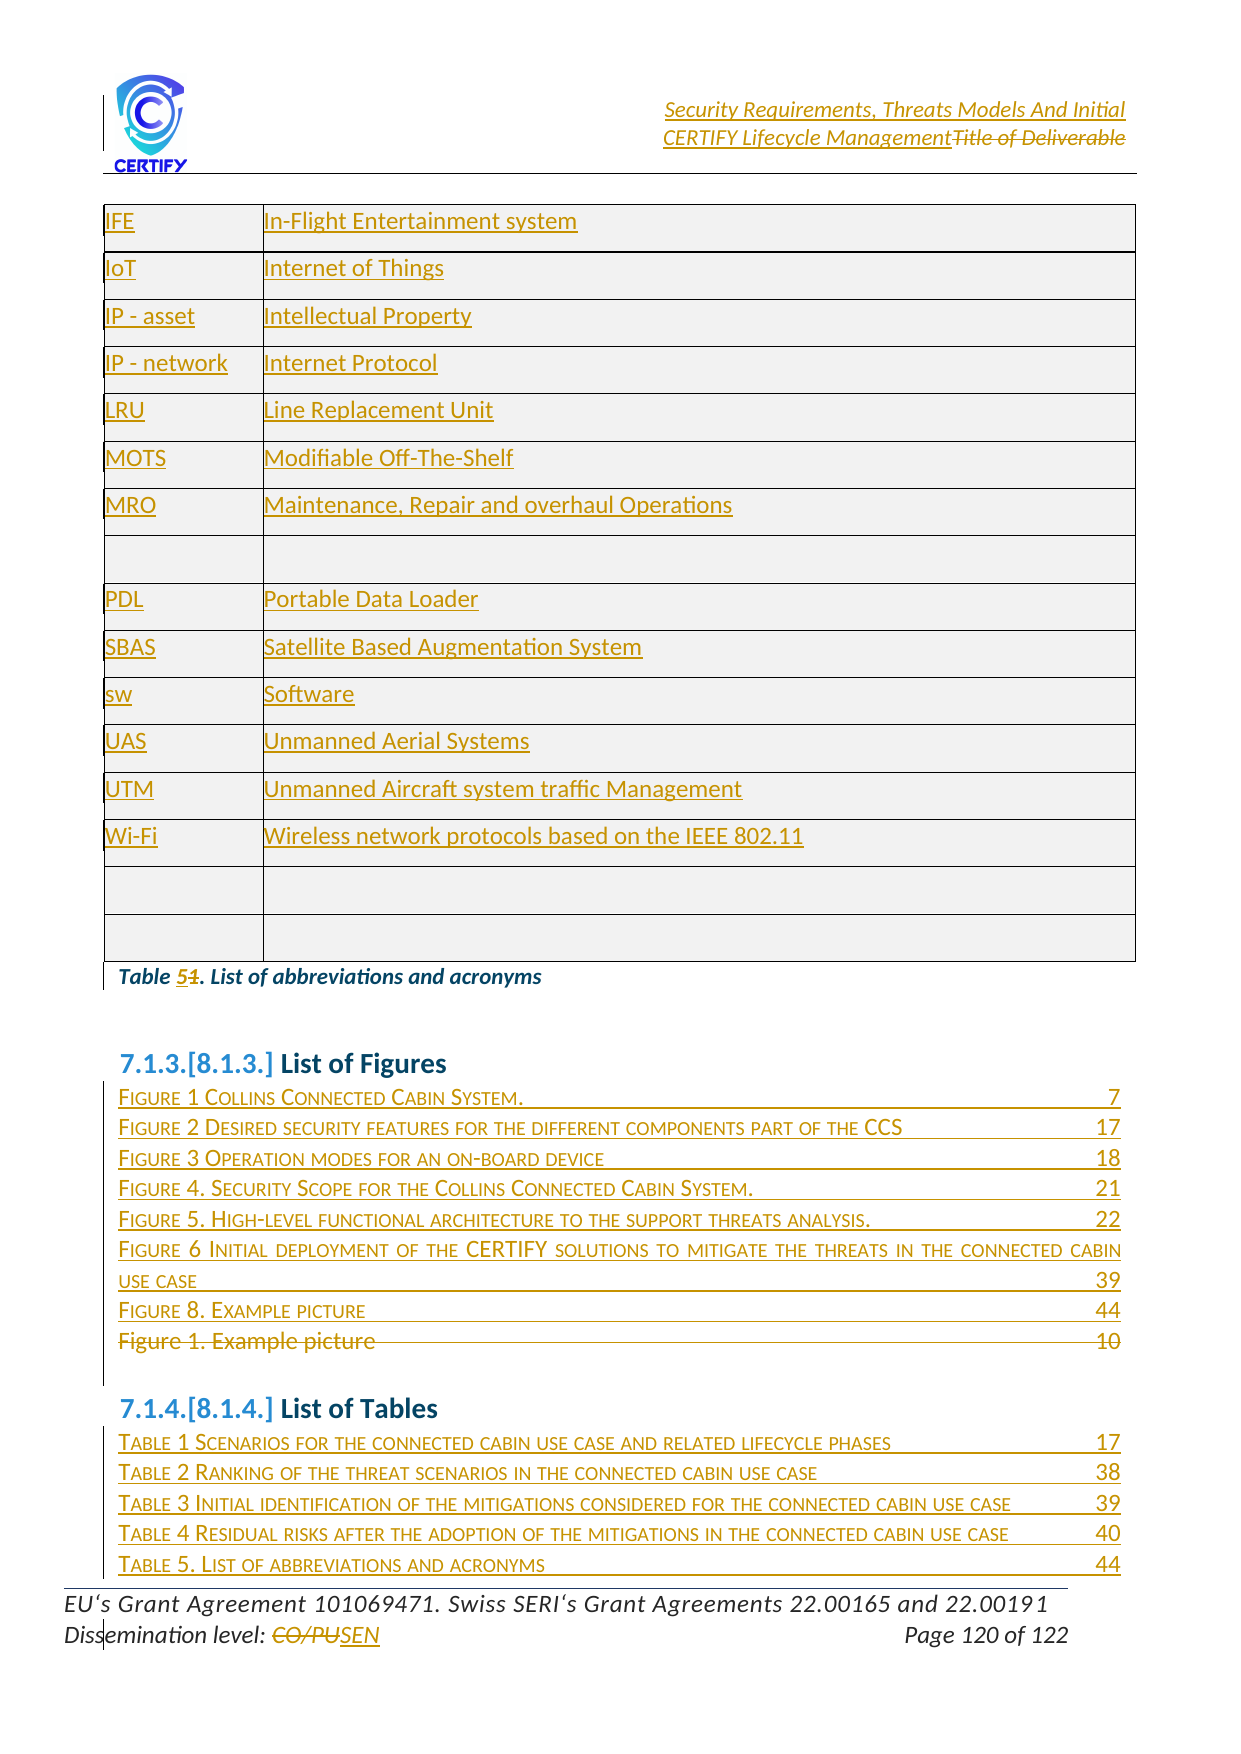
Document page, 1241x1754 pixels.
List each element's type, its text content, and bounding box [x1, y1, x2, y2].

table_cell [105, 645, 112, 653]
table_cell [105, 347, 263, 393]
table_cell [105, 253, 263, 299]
picture [114, 73, 188, 173]
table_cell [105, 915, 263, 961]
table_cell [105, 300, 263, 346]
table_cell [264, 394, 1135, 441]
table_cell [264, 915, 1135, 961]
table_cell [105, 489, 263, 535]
subtitle List of Tables [119, 1390, 1122, 1426]
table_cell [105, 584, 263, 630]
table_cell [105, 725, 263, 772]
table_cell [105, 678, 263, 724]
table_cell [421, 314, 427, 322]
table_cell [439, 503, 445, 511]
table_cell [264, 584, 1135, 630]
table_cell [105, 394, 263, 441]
subtitle List of Figures [119, 1045, 1122, 1081]
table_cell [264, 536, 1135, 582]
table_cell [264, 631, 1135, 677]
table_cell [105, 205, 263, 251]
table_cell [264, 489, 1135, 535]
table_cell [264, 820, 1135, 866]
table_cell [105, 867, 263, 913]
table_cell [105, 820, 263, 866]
text Table . List of abbreviations and acronyms [118, 962, 1122, 990]
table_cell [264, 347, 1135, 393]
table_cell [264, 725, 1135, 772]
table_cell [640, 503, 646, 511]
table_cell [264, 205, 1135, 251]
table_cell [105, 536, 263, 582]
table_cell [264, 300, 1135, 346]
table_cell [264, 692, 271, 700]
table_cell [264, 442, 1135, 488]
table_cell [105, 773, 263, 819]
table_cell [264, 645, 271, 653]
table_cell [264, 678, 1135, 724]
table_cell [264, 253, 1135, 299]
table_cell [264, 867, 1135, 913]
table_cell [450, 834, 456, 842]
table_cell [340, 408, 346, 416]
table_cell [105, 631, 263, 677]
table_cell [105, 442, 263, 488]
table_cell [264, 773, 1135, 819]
